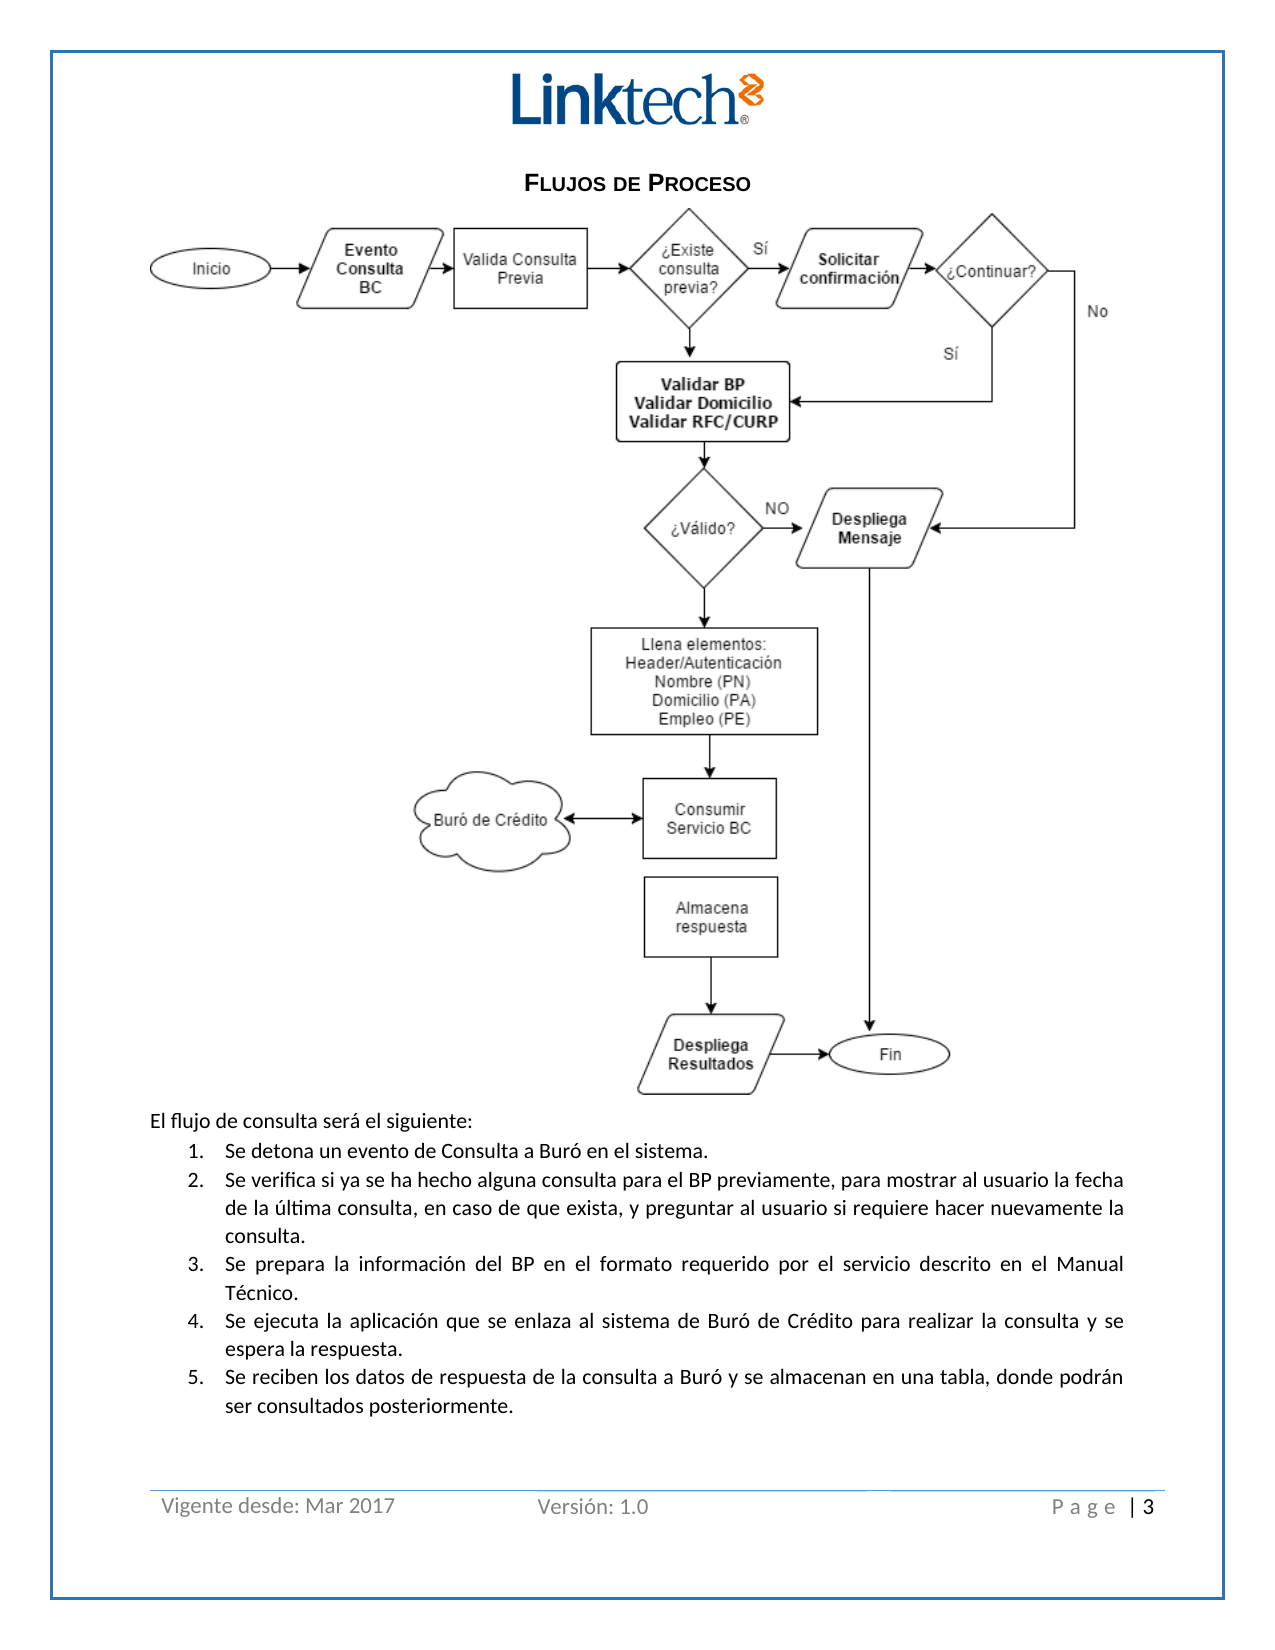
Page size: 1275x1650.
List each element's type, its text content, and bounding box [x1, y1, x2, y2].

subtitle Flujos de Proceso [150, 167, 1125, 196]
text El flujo de consulta será el siguiente: [150, 1107, 1125, 1134]
list Se verifica si ya se ha hecho alguna consulta para el BP previamente, para mostrar al usuario la fecha de la última consulta, en caso de que exista, y preguntar al usuario si requiere hacer nuevamente la consulta. [187, 1166, 1125, 1249]
picture [150, 208, 1125, 1095]
list Se reciben los datos de respuesta de la consulta a Buró y se almacenan en una tabla, donde podrán ser consultados posteriormente. [187, 1363, 1125, 1418]
list Se prepara la información del BP en el formato requerido por el servicio descrito en el Manual Técnico. [187, 1251, 1125, 1306]
picture [507, 67, 764, 127]
list Se ejecuta la aplicación que se enlaza al sistema de Buró de Crédito para realizar la consulta y se espera la respuesta. [187, 1307, 1125, 1362]
list Se detona un evento de Consulta a Buró en el sistema. [187, 1138, 1125, 1164]
